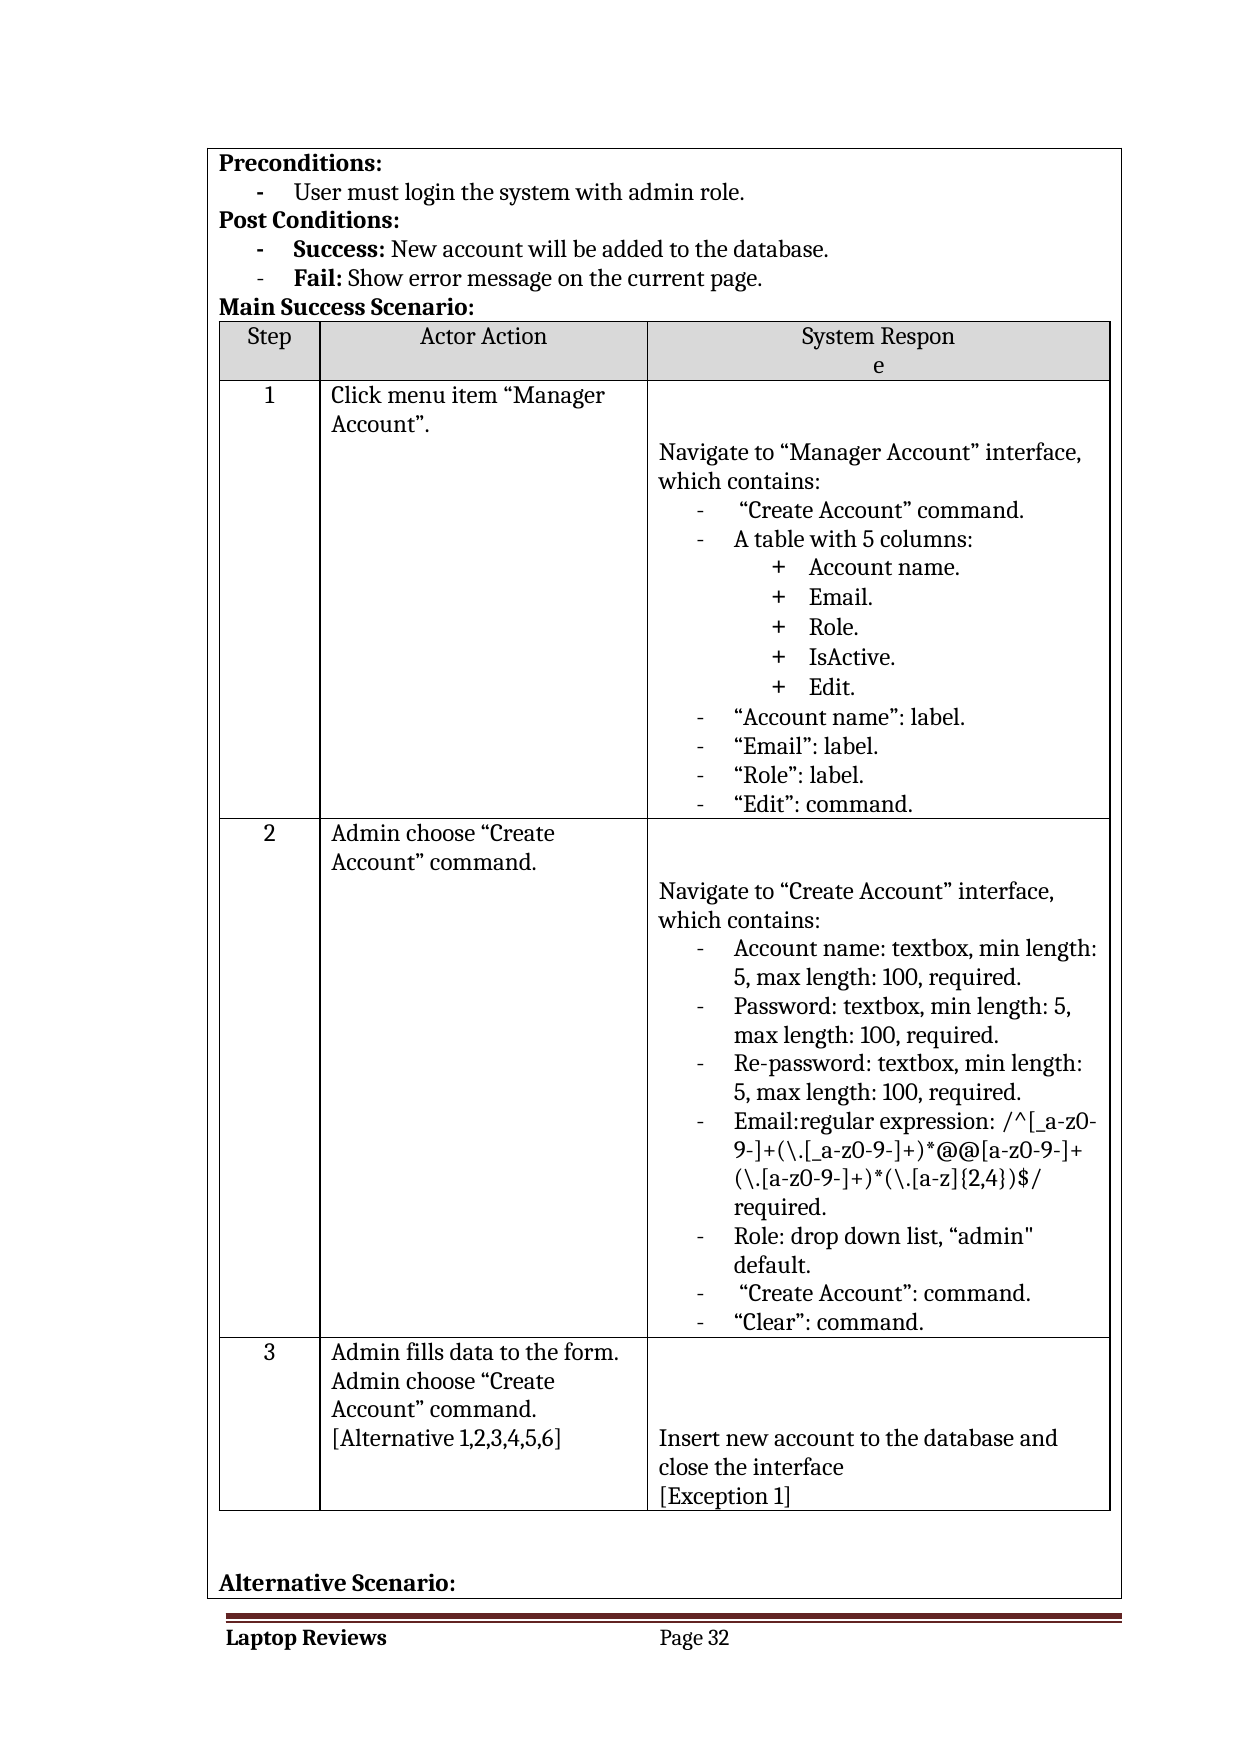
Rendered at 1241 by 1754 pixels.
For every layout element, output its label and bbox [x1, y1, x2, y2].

table_cell [208, 149, 1121, 1598]
